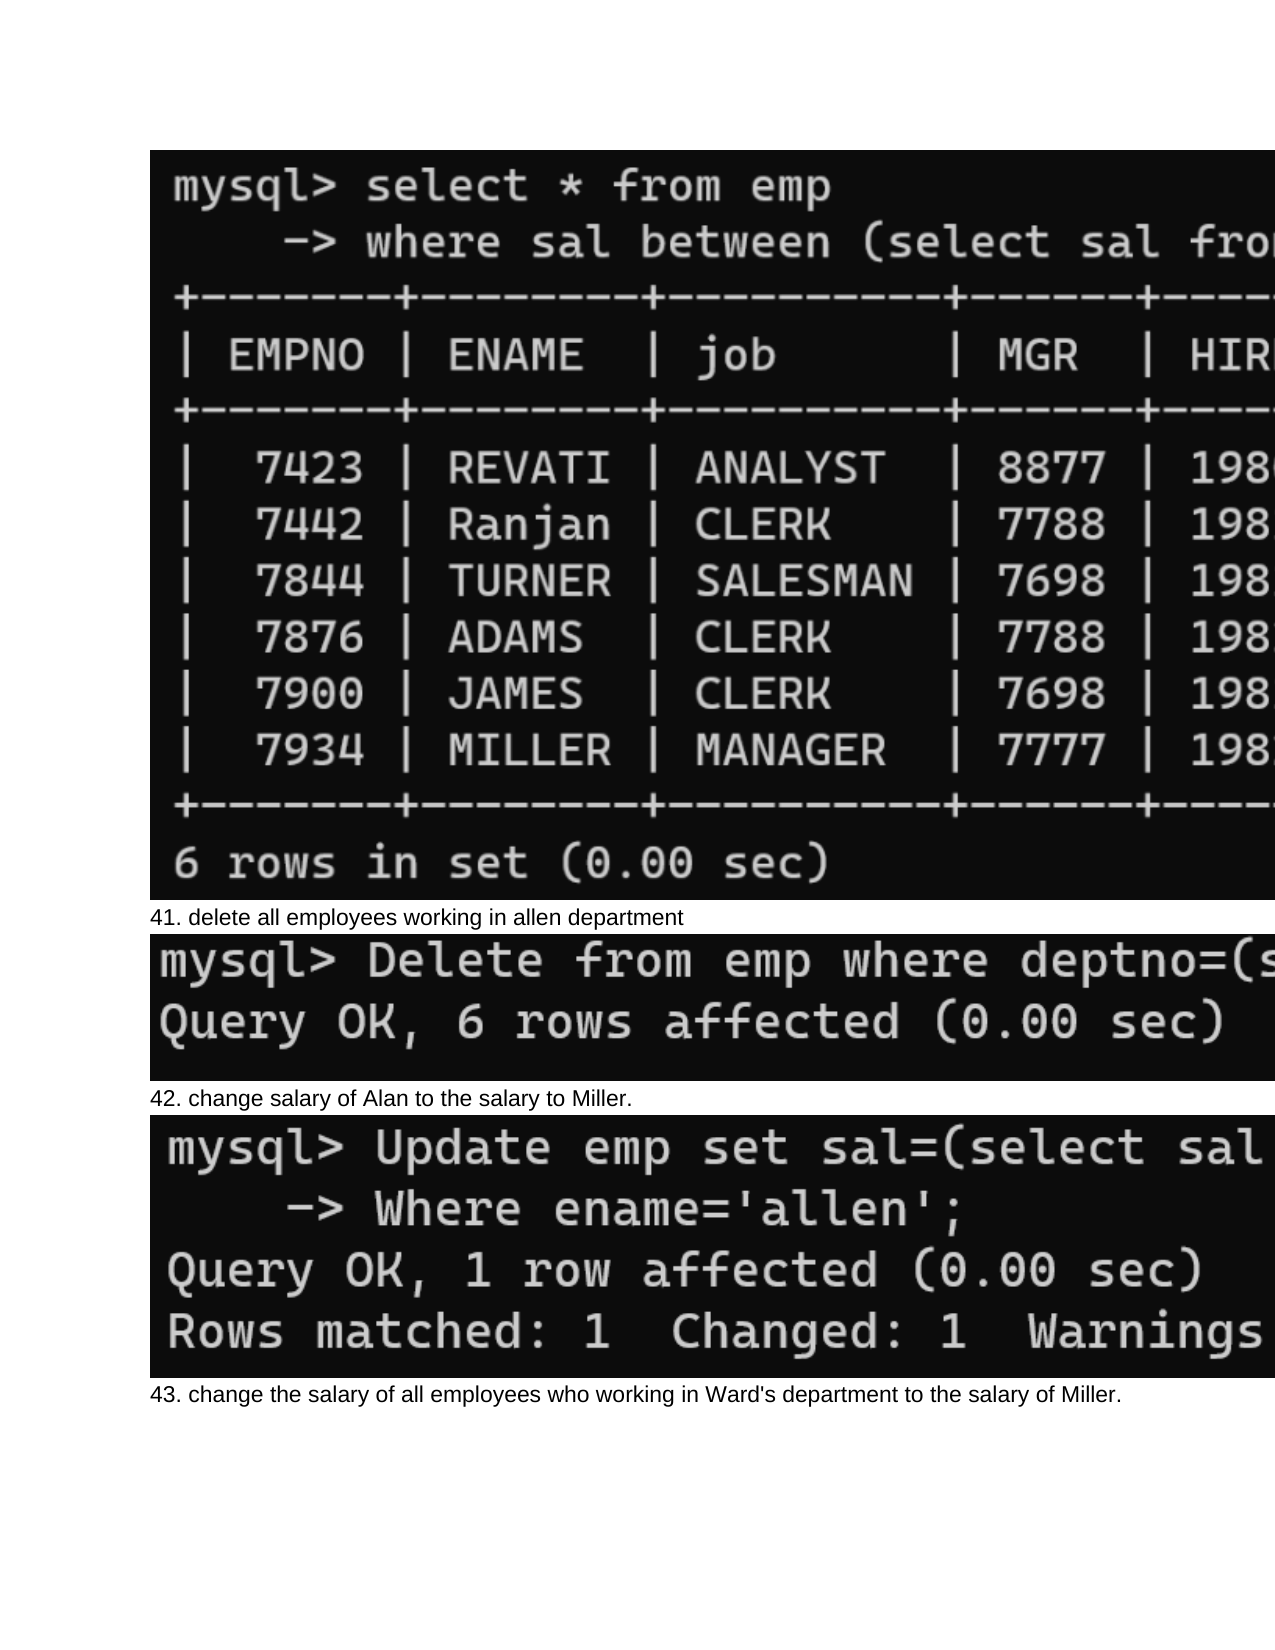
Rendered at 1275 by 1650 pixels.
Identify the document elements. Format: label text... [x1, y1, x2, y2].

picture [150, 150, 1275, 900]
text 42. change salary of Alan to the salary to Miller. [150, 1085, 1125, 1111]
text 43. change the salary of all employees who working in Ward's department to the salary of Miller. [150, 1381, 1125, 1408]
text 41. delete all employees working in allen department [150, 904, 1125, 930]
picture [150, 1115, 1275, 1378]
picture [150, 934, 1275, 1081]
